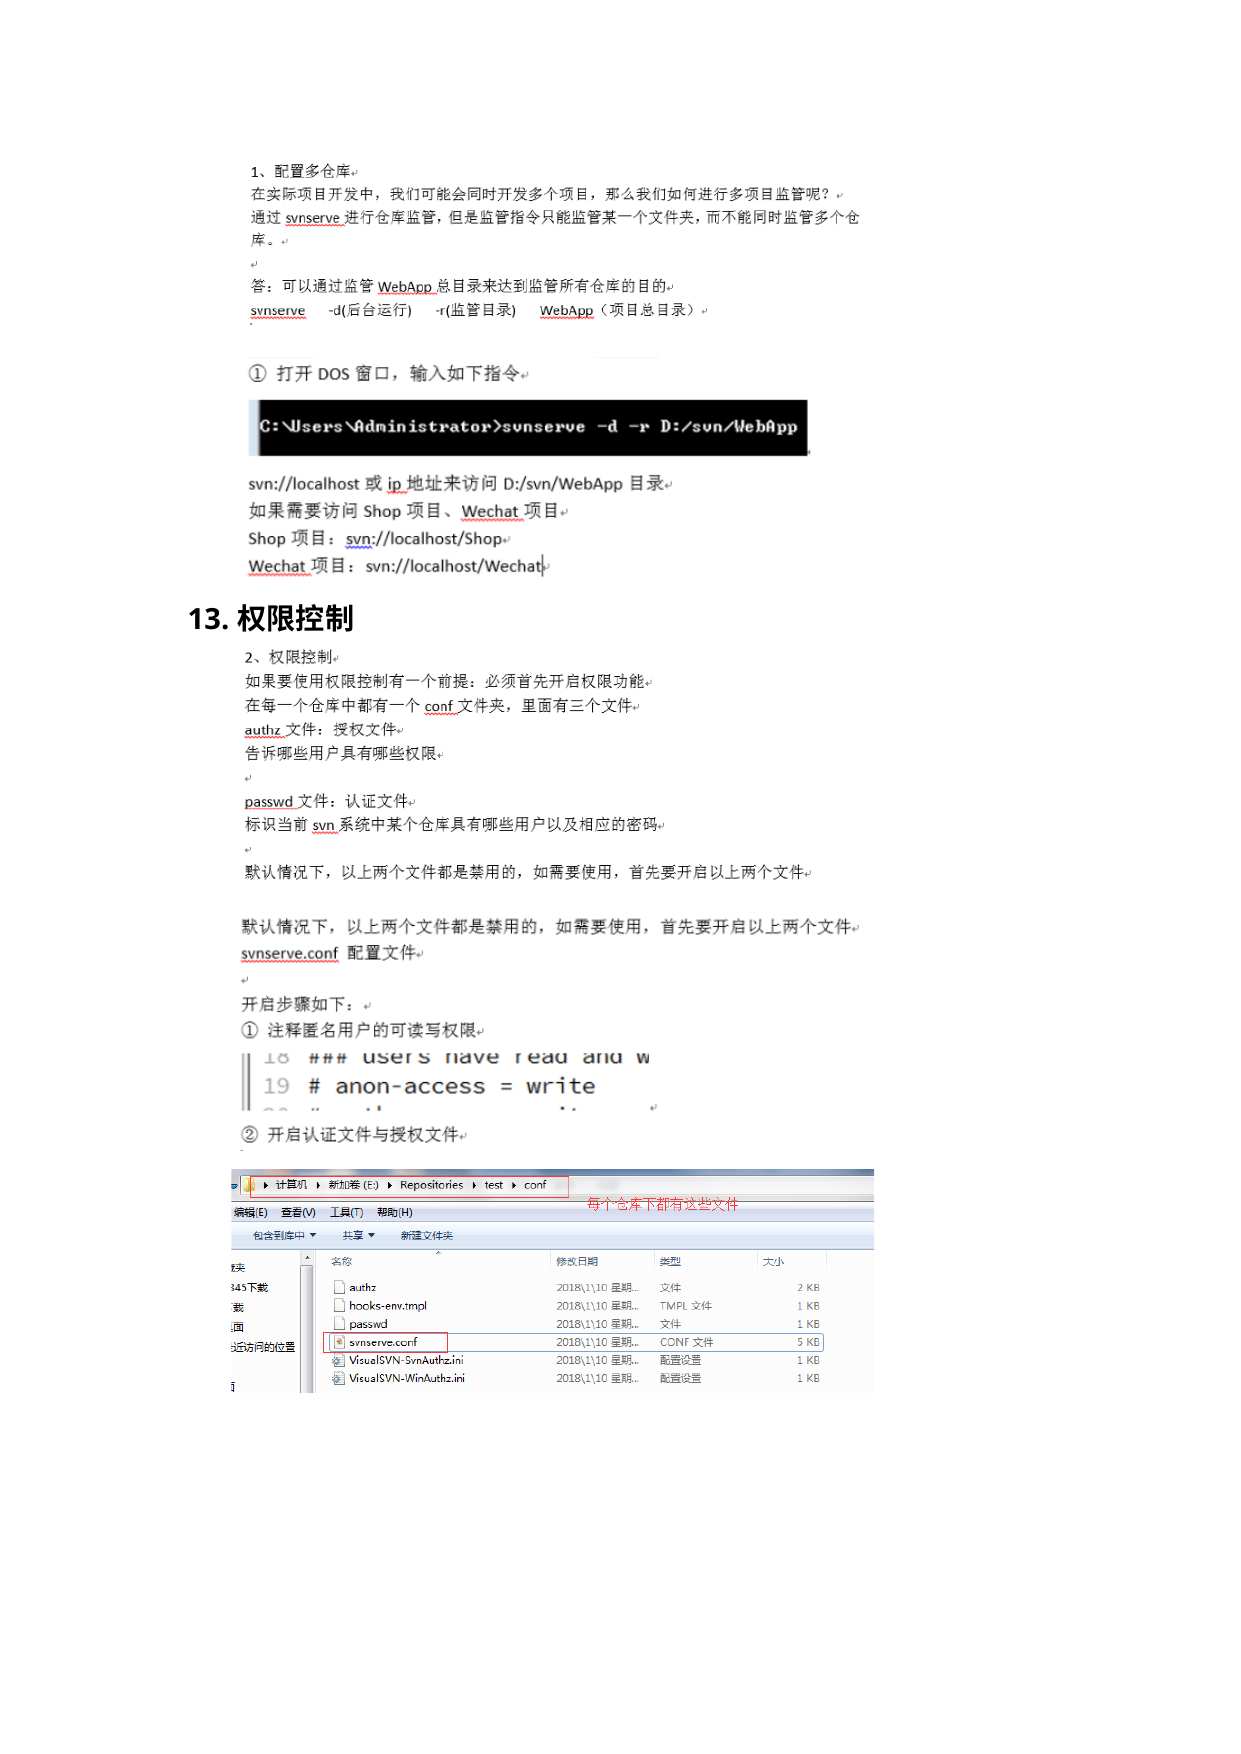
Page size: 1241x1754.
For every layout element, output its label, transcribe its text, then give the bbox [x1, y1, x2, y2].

picture [231, 357, 811, 580]
picture [231, 1169, 875, 1393]
list 权限控制 [187, 584, 1053, 649]
picture [231, 909, 861, 1151]
picture [231, 162, 865, 325]
picture [231, 649, 829, 889]
